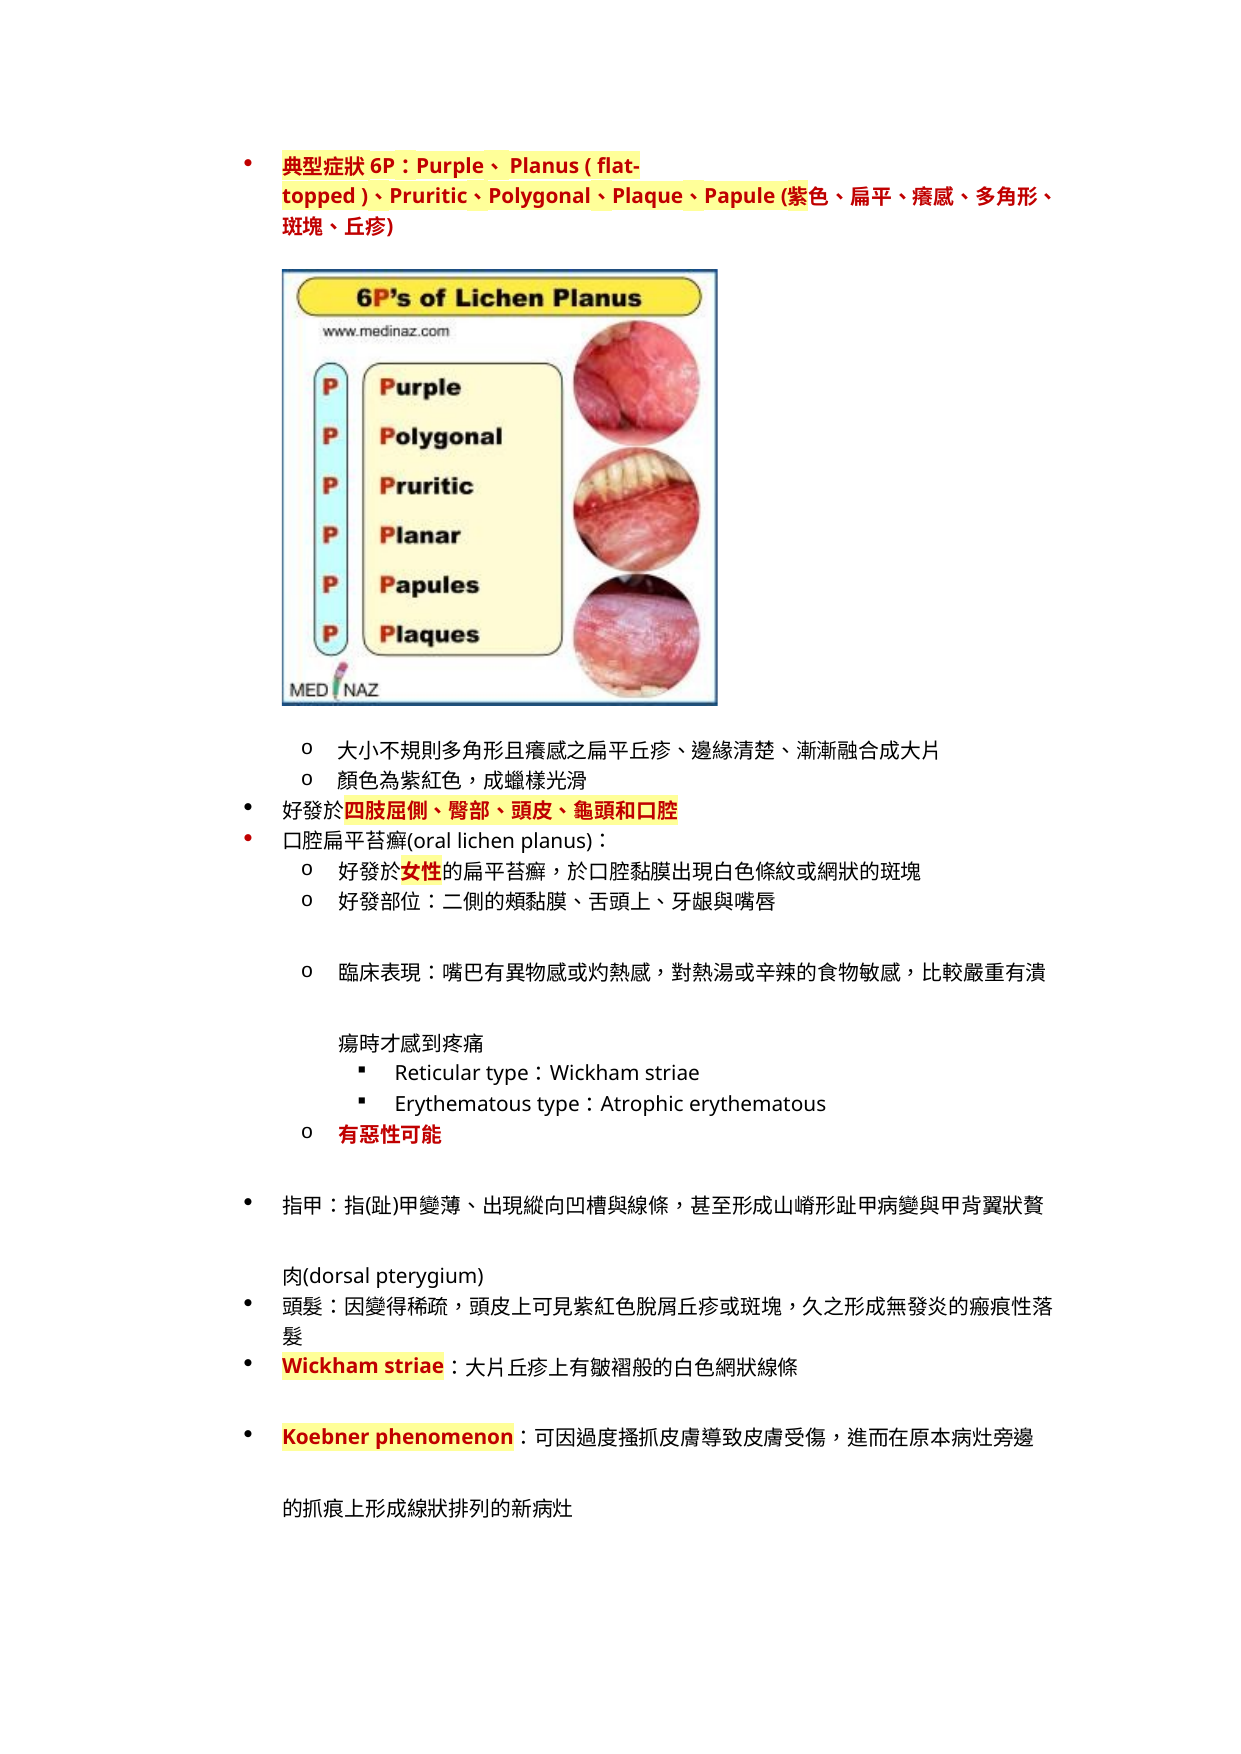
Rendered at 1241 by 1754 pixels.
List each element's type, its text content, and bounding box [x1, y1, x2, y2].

list 指甲：指(趾)甲變薄、出現縱向凹槽與線條，甚至形成山嵴形趾甲病變與甲背翼狀贅肉(dorsal pterygium) [244, 1149, 1053, 1290]
list 臨床表現：嘴巴有異物感或灼熱感，對熱湯或辛辣的食物敏感，比較嚴重有潰瘍時才感到疼痛 [301, 916, 1053, 1058]
list 好發於女性的扁平苔癬，於口腔黏膜出現白色條紋或網狀的斑塊 [301, 855, 1053, 886]
list 好發部位：二側的頰黏膜、舌頭上、牙龈與嘴唇 [301, 886, 1053, 916]
list 大小不規則多角形且癢感之扁平丘疹、邊緣清楚、漸漸融合成大片 [301, 734, 1053, 764]
list 口腔扁平苔癬(oral lichen planus)： [244, 825, 1053, 855]
list Erythematous type：Atrophic erythematous [357, 1088, 1053, 1118]
list Wickham striae：大片丘疹上有皺褶般的白色網狀線條 [244, 1351, 1053, 1381]
list Koebner phenomenon：可因過度搔抓皮膚導致皮膚受傷，進而在原本病灶旁邊的抓痕上形成線狀排列的新病灶 [244, 1381, 1053, 1523]
list Reticular type：Wickham striae [357, 1058, 1053, 1088]
list 頭髮：因變得稀疏，頭皮上可見紫紅色脫屑丘疹或斑塊，久之形成無發炎的瘢痕性落髮 [244, 1290, 1053, 1351]
picture [281, 269, 718, 706]
list 典型症狀 6P：Purple、 Planus ( flat-topped )、Pruritic、Polygonal、Plaque、Papule (紫色、扁平、癢感、多角形、斑塊、丘疹) [244, 150, 1053, 241]
list 有惡性可能 [301, 1118, 1053, 1149]
list 好發於四肢屈側、臀部、頭皮、龜頭和口腔 [244, 794, 1053, 825]
list 顏色為紫紅色，成蠟樣光滑 [301, 764, 1053, 794]
